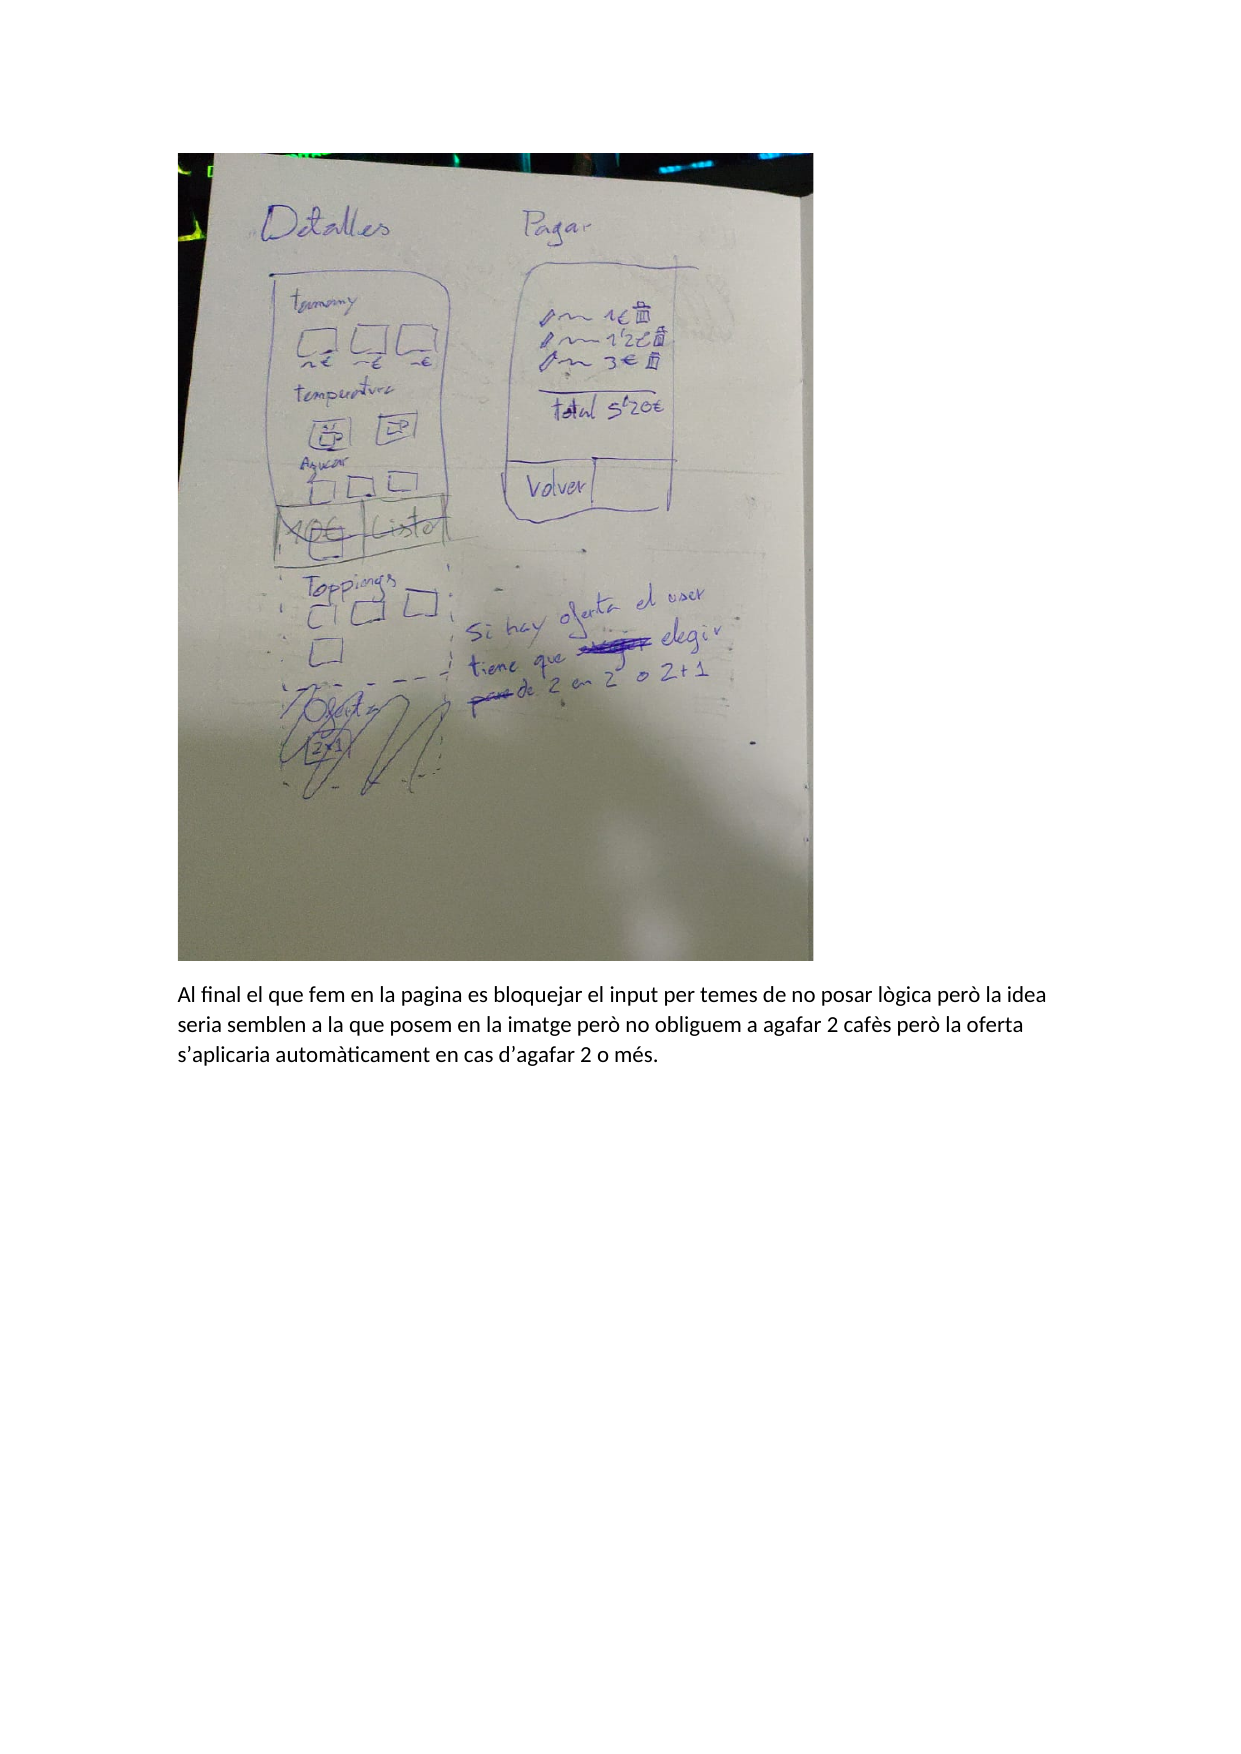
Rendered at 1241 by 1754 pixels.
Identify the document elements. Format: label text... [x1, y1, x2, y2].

picture [179, 154, 814, 961]
text Al final el que fem en la pagina es bloquejar el input per temes de no posar lògica però la idea seria semblen a la que posem en la imatge però no obliguem a agafar 2 cafès però la oferta s’aplicaria automàticament en cas d’agafar 2 o més. [177, 980, 1063, 1068]
